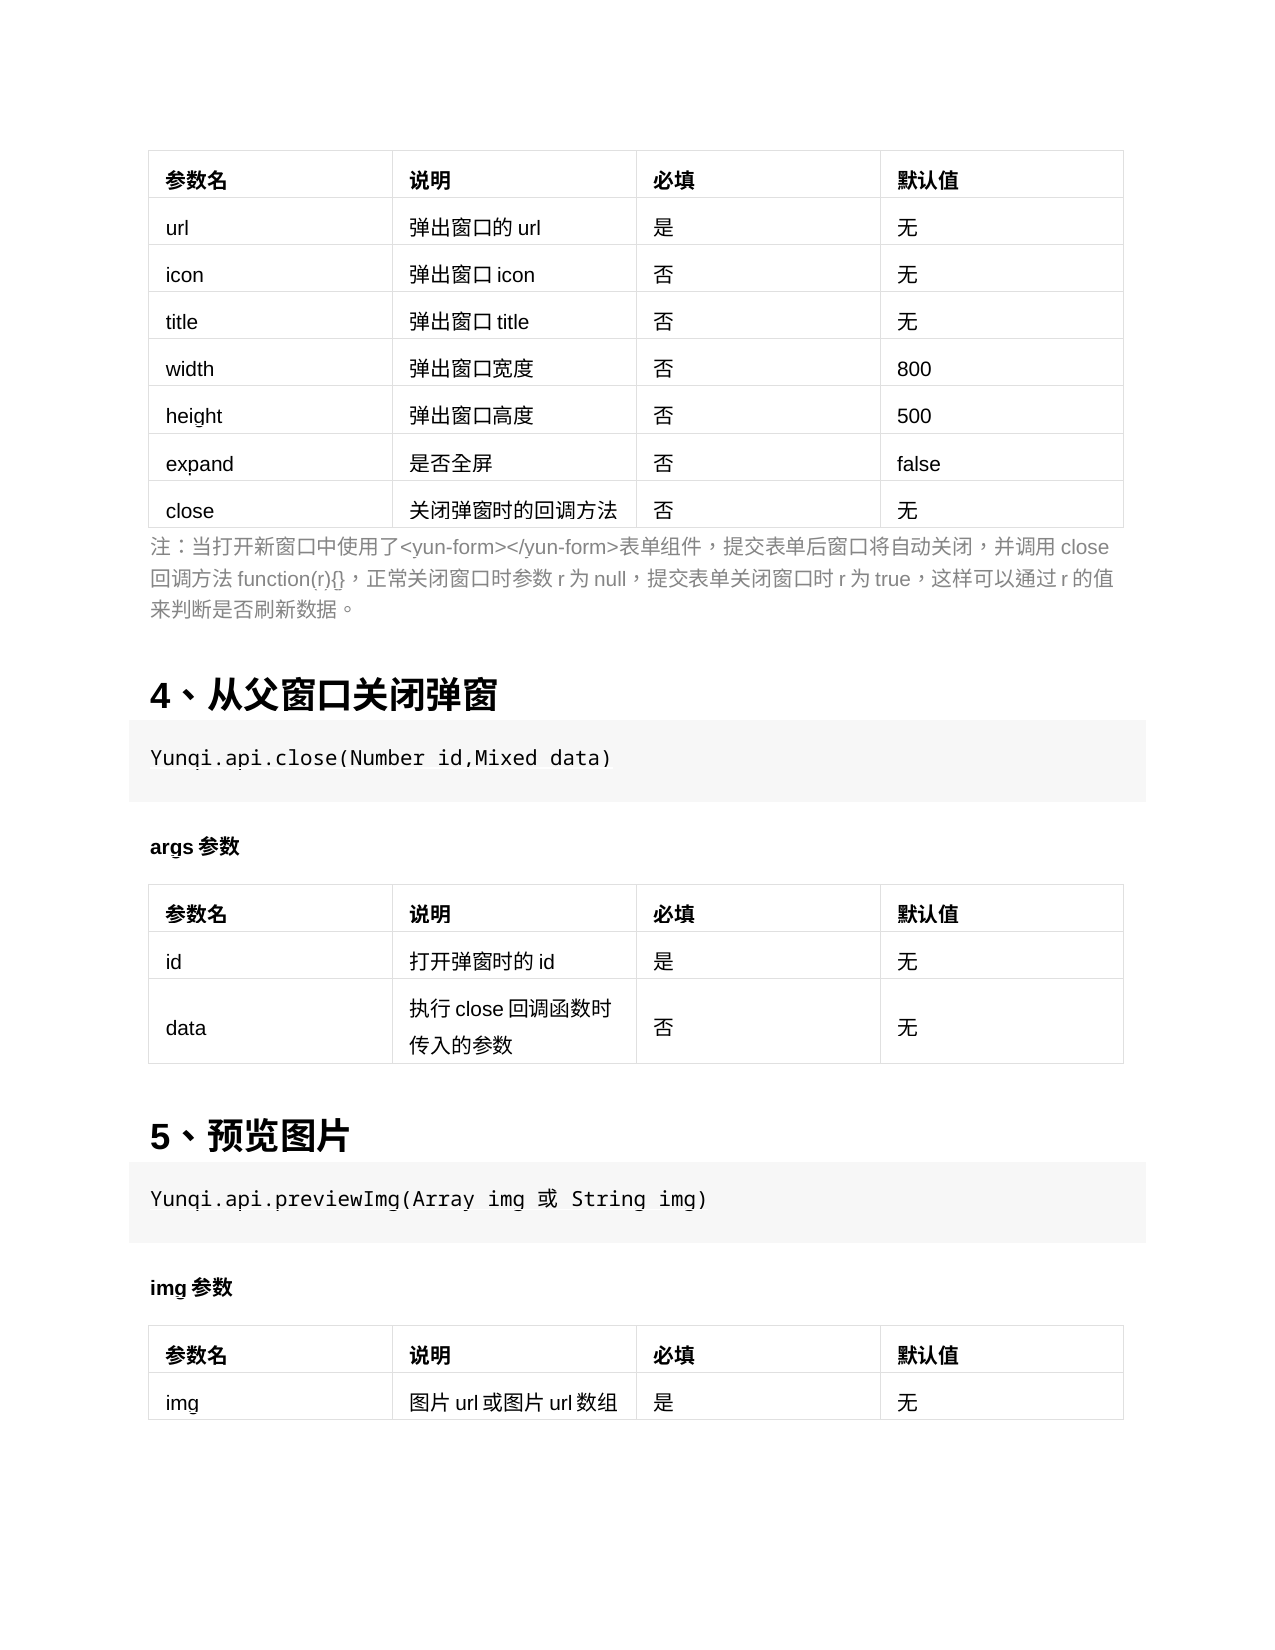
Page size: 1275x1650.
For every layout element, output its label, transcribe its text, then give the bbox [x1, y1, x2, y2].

table_cell 否 [637, 481, 880, 527]
table_cell 是 [637, 932, 880, 978]
table_cell data [149, 979, 392, 1062]
table_header 必填 [637, 151, 880, 197]
table_cell 否 [637, 245, 880, 291]
table_cell 无 [881, 245, 1123, 291]
table_cell 执行close回调函数时传入的参数 [393, 979, 636, 1062]
subtitle 4、从父窗口关闭弹窗 [150, 672, 1125, 716]
table_header 说明 [393, 151, 636, 197]
table_header 说明 [393, 1326, 636, 1372]
text Yunqi.api.close(Number id,Mixed data) [129, 720, 1146, 802]
table_header 参数名 [149, 1326, 392, 1372]
text Yunqi.api.previewImg(Array img 或 String img) [129, 1162, 1146, 1243]
table_cell 弹出窗口title [393, 292, 636, 338]
table_cell width [149, 339, 392, 385]
table_header 默认值 [881, 151, 1123, 197]
table_cell 否 [637, 434, 880, 479]
table_header 参数名 [149, 151, 392, 197]
table_cell 无 [881, 292, 1123, 338]
table_cell 弹出窗口宽度 [393, 339, 636, 385]
table_cell 弹出窗口的url [393, 198, 636, 244]
text img参数 [150, 1268, 1125, 1300]
table_header 必填 [637, 885, 880, 931]
table_cell 弹出窗口高度 [393, 386, 636, 432]
table_cell 无 [881, 481, 1123, 527]
table_cell 无 [881, 198, 1123, 244]
table_header 参数名 [149, 885, 392, 931]
table_cell id [149, 932, 392, 978]
table_cell url [149, 198, 392, 244]
table_cell 否 [637, 339, 880, 385]
text 注：当打开新窗口中使用了<yun-form></yun-form>表单组件，提交表单后窗口将自动关闭，并调用close回调方法function(r){}，正常关闭窗口时参数r为null，提交表单关闭窗口时r为true，这样可以通过r的值来判断是否刷新数据。 [150, 528, 1125, 622]
table_cell false [881, 434, 1123, 479]
table_cell 500 [881, 386, 1123, 432]
table_cell 800 [881, 339, 1123, 385]
table_cell 图片url或图片url数组 [393, 1373, 636, 1419]
table_cell 是 [637, 1373, 880, 1419]
table_cell height [149, 386, 392, 432]
table_cell 是 [637, 198, 880, 244]
table_cell img [149, 1373, 392, 1419]
subtitle 5、预览图片 [150, 1113, 1125, 1157]
table_cell 关闭弹窗时的回调方法 [393, 481, 636, 527]
text args参数 [150, 827, 1125, 858]
table_cell 是否全屏 [393, 434, 636, 479]
table_cell 否 [637, 386, 880, 432]
table_cell 打开弹窗时的id [393, 932, 636, 978]
table_cell icon [149, 245, 392, 291]
table_cell 无 [881, 1373, 1123, 1419]
table_cell 无 [881, 979, 1123, 1062]
table_cell title [149, 292, 392, 338]
table_cell 弹出窗口icon [393, 245, 636, 291]
table_cell expand [149, 434, 392, 479]
table_header 默认值 [881, 1326, 1123, 1372]
table_header 默认值 [881, 885, 1123, 931]
table_cell 否 [637, 292, 880, 338]
table_cell close [149, 481, 392, 527]
table_cell 否 [637, 979, 880, 1062]
table_header 说明 [393, 885, 636, 931]
table_cell 无 [881, 932, 1123, 978]
table_header 必填 [637, 1326, 880, 1372]
